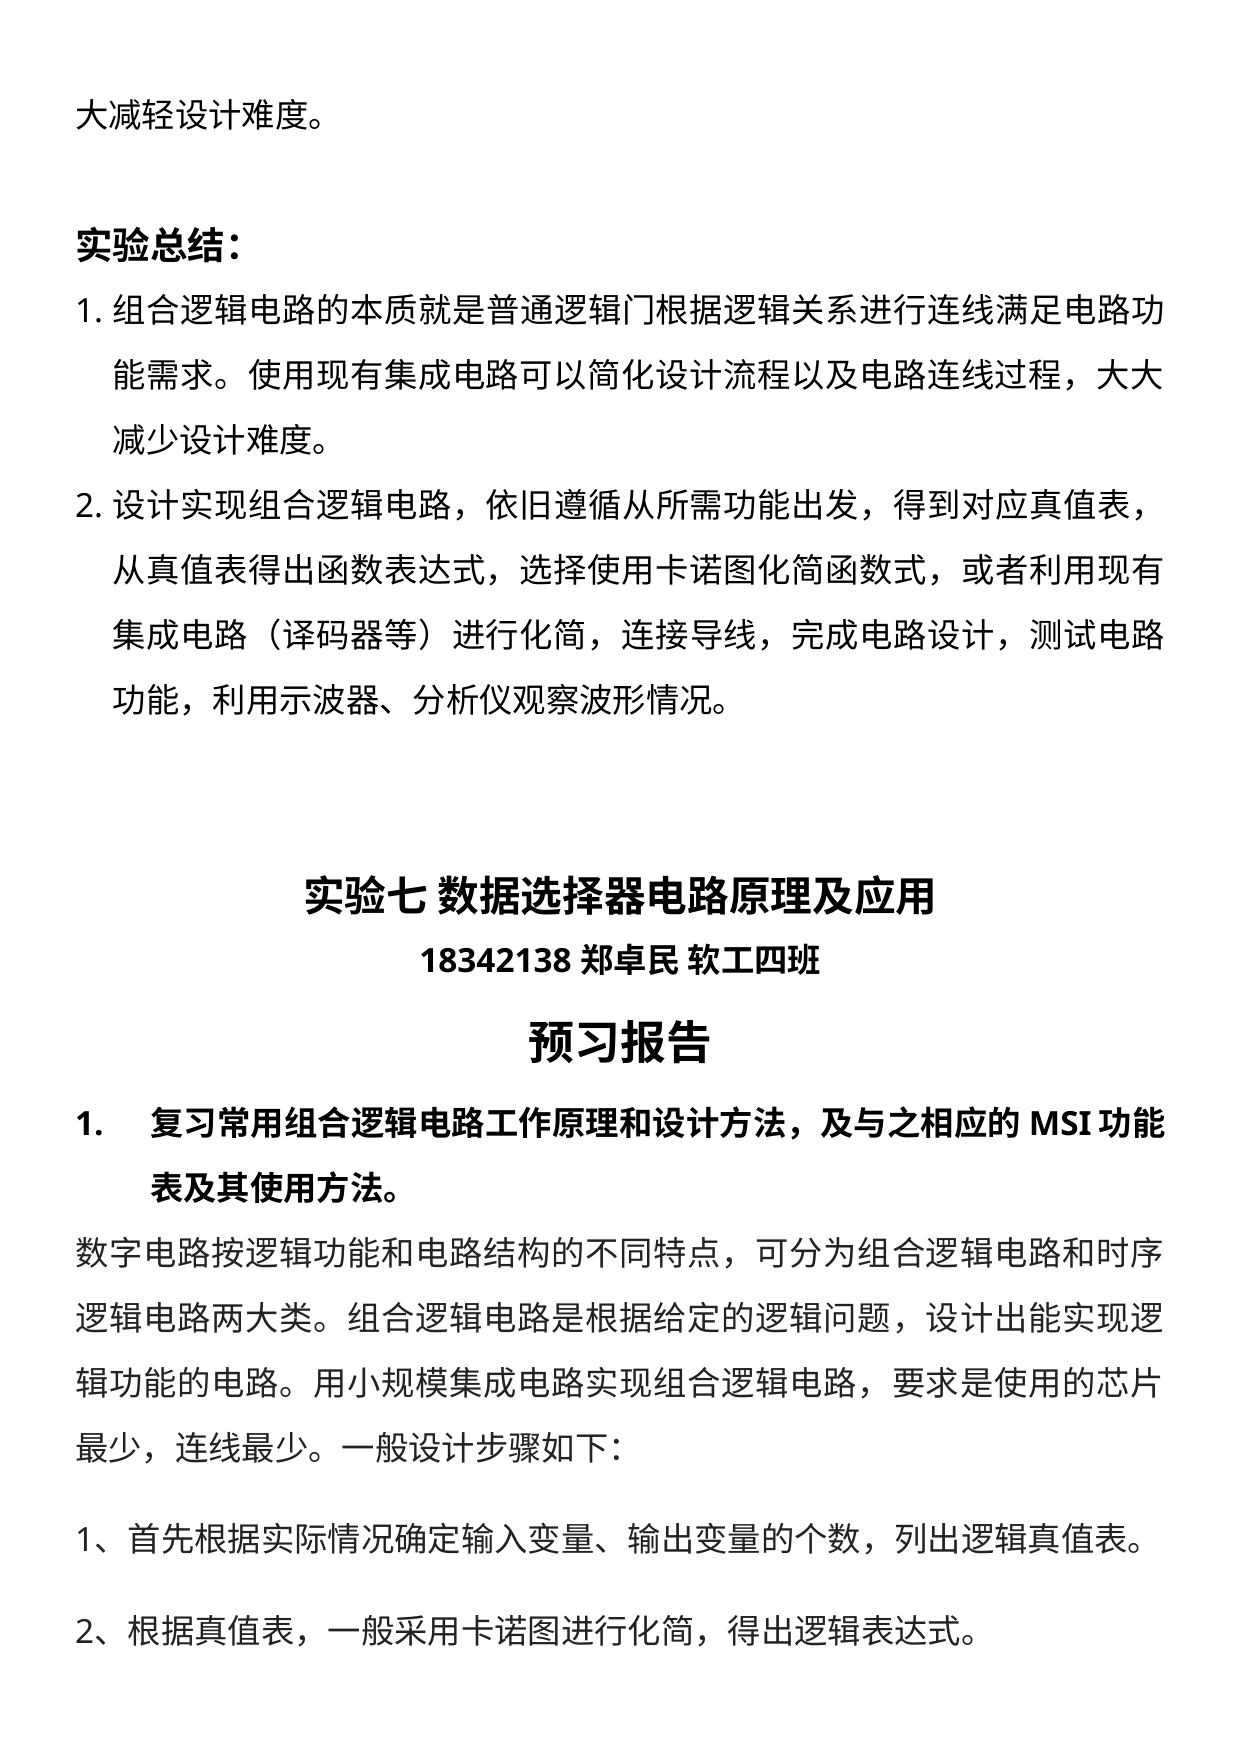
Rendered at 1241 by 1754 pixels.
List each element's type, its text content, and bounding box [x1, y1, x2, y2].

text 实验七 数据选择器电路原理及应用 [75, 861, 1165, 926]
text 2、根据真值表，一般采用卡诺图进行化简，得出逻辑表达式。 [75, 1596, 1165, 1661]
text 18342138 郑卓民 软工四班 [75, 926, 1165, 991]
text 预习报告 [75, 991, 1165, 1088]
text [75, 81, 1165, 146]
text 数字电路按逻辑功能和电路结构的不同特点，可分为组合逻辑电路和时序逻辑电路两大类。组合逻辑电路是根据给定的逻辑问题，设计出能实现逻辑功能的电路。用小规模集成电路实现组合逻辑电路，要求是使用的芯片最少，连线最少。一般设计步骤如下： [75, 1218, 1165, 1478]
list 组合逻辑电路的本质就是普通逻辑门根据逻辑关系进行连线满足电路功能需求。使用现有集成电路可以简化设计流程以及电路连线过程，大大减少设计难度。 [75, 276, 1165, 471]
text 实验总结： [75, 211, 1165, 276]
list 设计实现组合逻辑电路，依旧遵循从所需功能出发，得到对应真值表，从真值表得出函数表达式，选择使用卡诺图化简函数式，或者利用现有集成电路（译码器等）进行化简，连接导线，完成电路设计，测试电路功能，利用示波器、分析仪观察波形情况。 [75, 471, 1165, 731]
text 1、首先根据实际情况确定输入变量、输出变量的个数，列出逻辑真值表。 [75, 1505, 1165, 1570]
list 复习常用组合逻辑电路工作原理和设计方法，及与之相应的MSI功能表及其使用方法。 [75, 1088, 1165, 1218]
